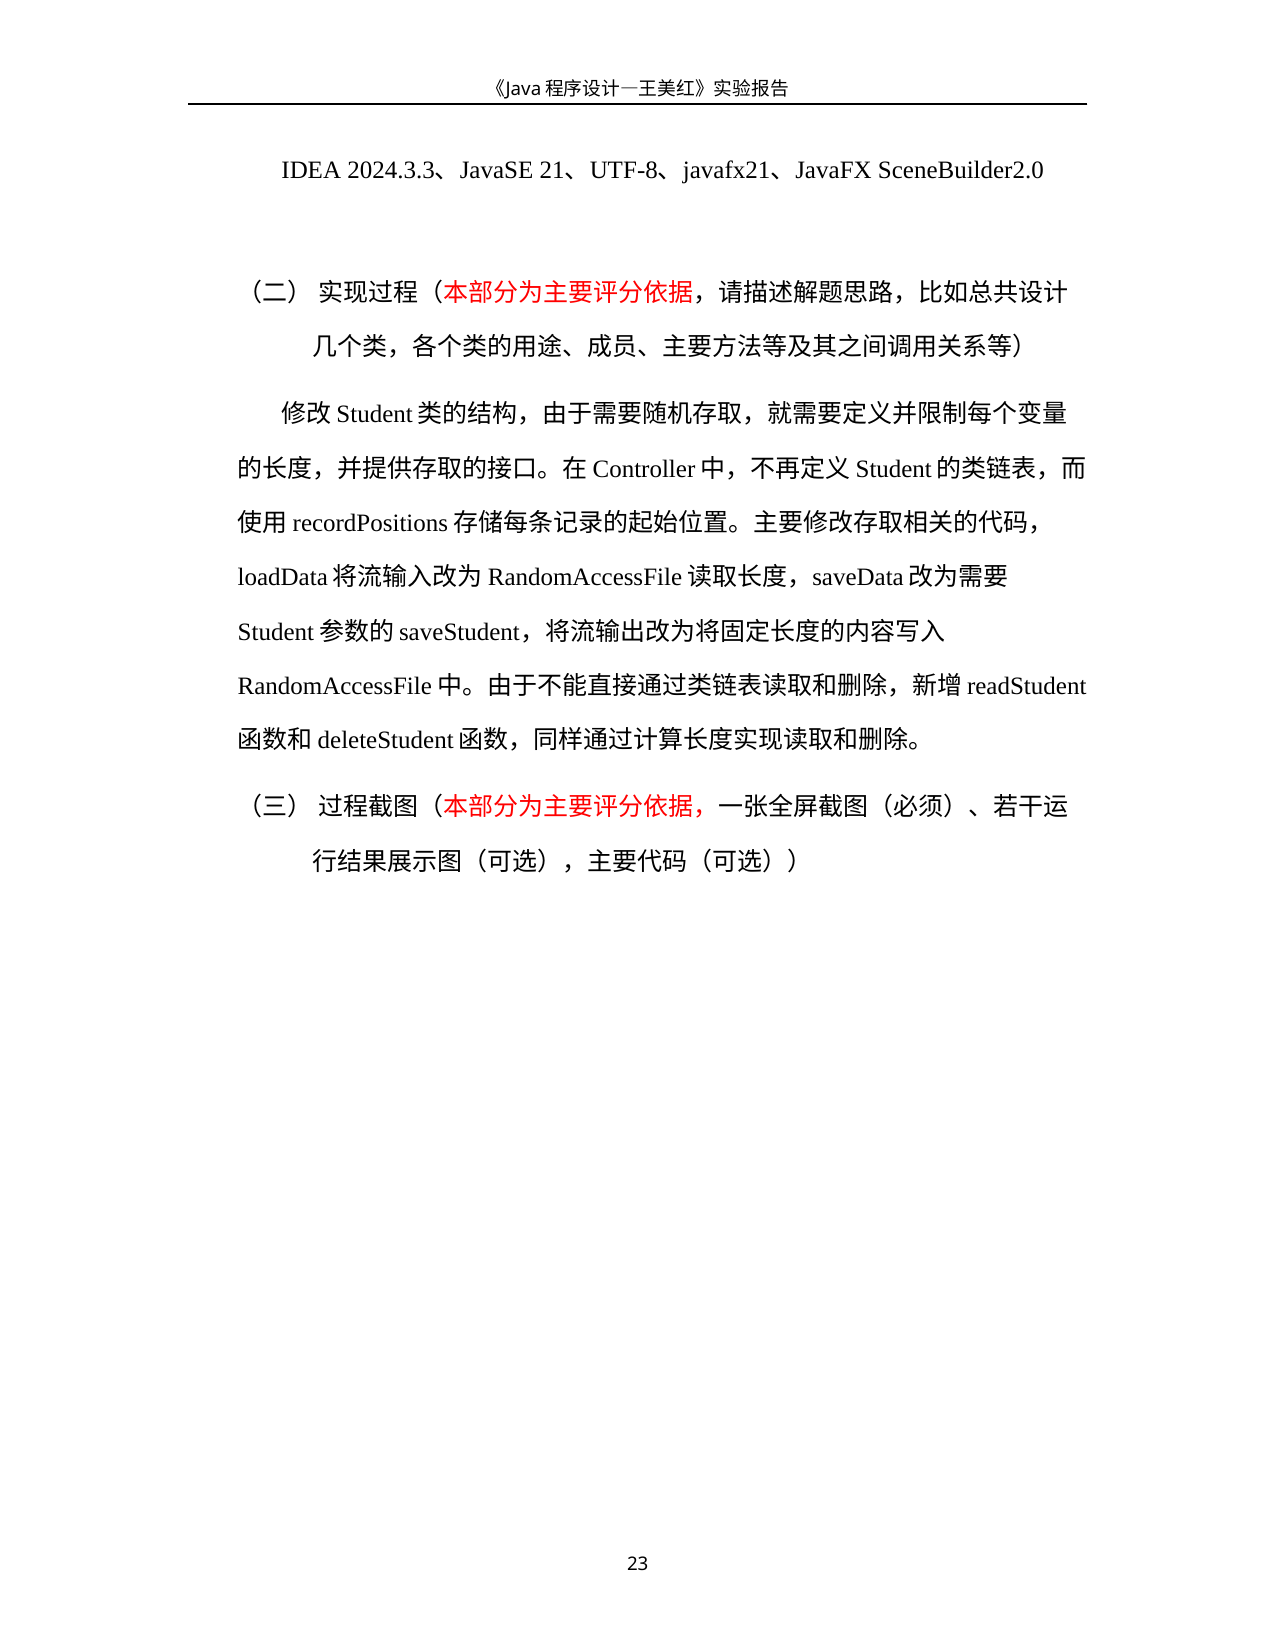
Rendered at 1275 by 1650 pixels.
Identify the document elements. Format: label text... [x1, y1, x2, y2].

list 修改Student类的结构，由于需要随机存取，就需要定义并限制每个变量的长度，并提供存取的接口。在Controller中，不再定义Student的类链表，而使用recordPositions存储每条记录的起始位置。主要修改存取相关的代码，loadData将流输入改为RandomAccessFile读取长度，saveData改为需要Student参数的saveStudent，将流输出改为将固定长度的内容写入RandomAccessFile中。由于不能直接通过类链表读取和删除，新增readStudent函数和deleteStudent函数，同样通过计算长度实现读取和删除。 [237, 394, 1087, 756]
list IDEA 2024.3.3、JavaSE 21、UTF-8、javafx21、JavaFX SceneBuilder2.0 [237, 150, 1087, 186]
list 实现过程（本部分为主要评分依据，请描述解题思路，比如总共设计几个类，各个类的用途、成员、主要方法等及其之间调用关系等） [237, 272, 1087, 363]
list 过程截图（本部分为主要评分依据，一张全屏截图（必须）、若干运行结果展示图（可选），主要代码（可选）） [237, 787, 1087, 877]
